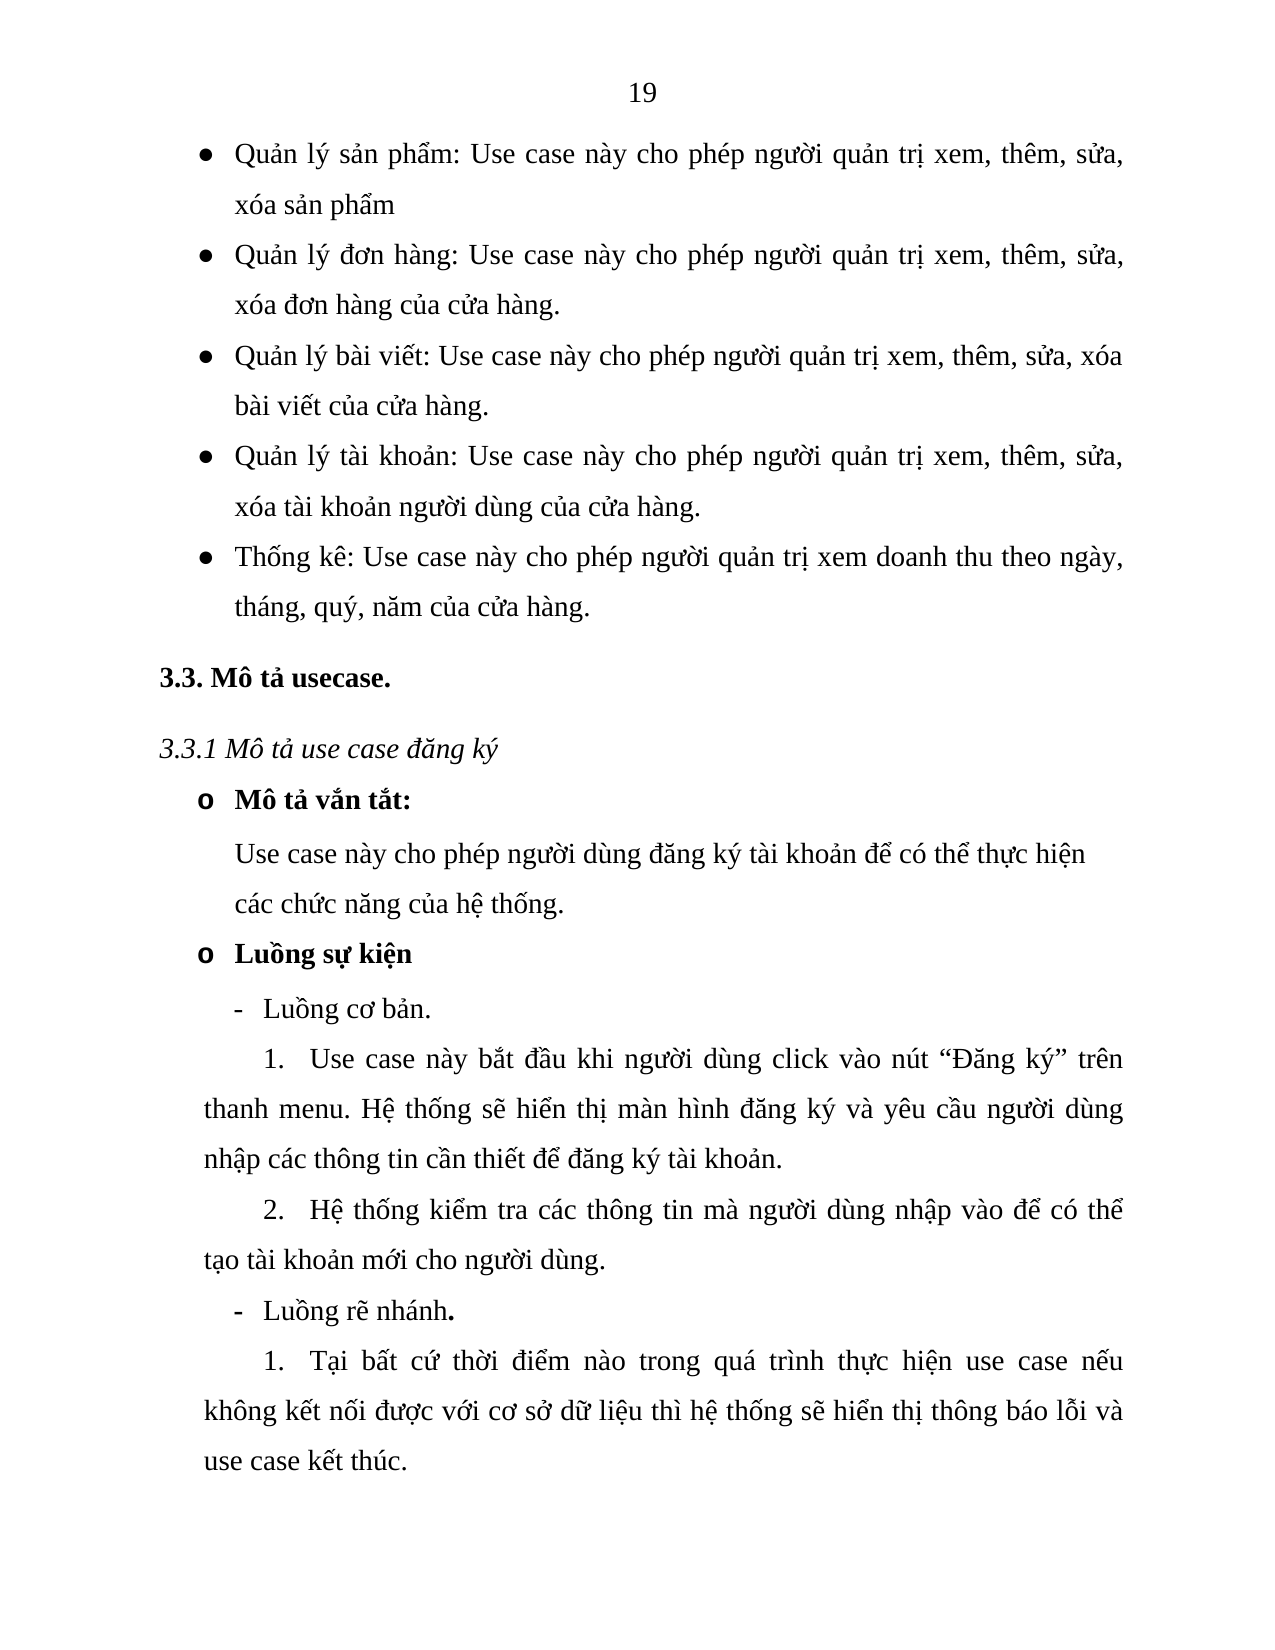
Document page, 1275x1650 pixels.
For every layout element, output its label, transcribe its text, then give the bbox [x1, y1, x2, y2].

subtitle 3.3.1 Mô tả use case đăng ký [159, 732, 1125, 765]
list Luồng rẽ nhánh. [233, 1293, 1125, 1326]
text ● Quản lý bài viết: Use case này cho phép người quản trị xem, thêm, sửa, xóa bài viết của cửa hàng. [197, 338, 1125, 422]
list Luồng cơ bản. [233, 991, 1125, 1024]
list Luồng sự kiện [197, 937, 1125, 973]
list Hệ thống kiểm tra các thông tin mà người dùng nhập vào để có thể tạo tài khoản mới cho người dùng. [204, 1192, 1125, 1276]
text Use case này cho phép người dùng đăng ký tài khoản để có thể thực hiện các chức năng của hệ thống. [234, 836, 1125, 920]
text ● Quản lý sản phẩm: Use case này cho phép người quản trị xem, thêm, sửa, xóa sản phẩm [197, 137, 1125, 220]
text ● Thống kê: Use case này cho phép người quản trị xem doanh thu theo ngày, tháng, quý, năm của cửa hàng. [197, 539, 1125, 623]
list Tại bất cứ thời điểm nào trong quá trình thực hiện use case nếu không kết nối được với cơ sở dữ liệu thì hệ thống sẽ hiển thị thông báo lỗi và use case kết thúc. [204, 1343, 1125, 1477]
list Mô tả vắn tắt: [197, 782, 1125, 818]
list Use case này bắt đầu khi người dùng click vào nút “Đăng ký” trên thanh menu. Hệ thống sẽ hiển thị màn hình đăng ký và yêu cầu người dùng nhập các thông tin cần thiết để đăng ký tài khoản. [204, 1041, 1125, 1175]
subtitle 3.3. Mô tả usecase. [159, 661, 1125, 694]
text ● Quản lý đơn hàng: Use case này cho phép người quản trị xem, thêm, sửa, xóa đơn hàng của cửa hàng. [197, 237, 1125, 321]
text ● Quản lý tài khoản: Use case này cho phép người quản trị xem, thêm, sửa, xóa tài khoản người dùng của cửa hàng. [197, 438, 1125, 522]
